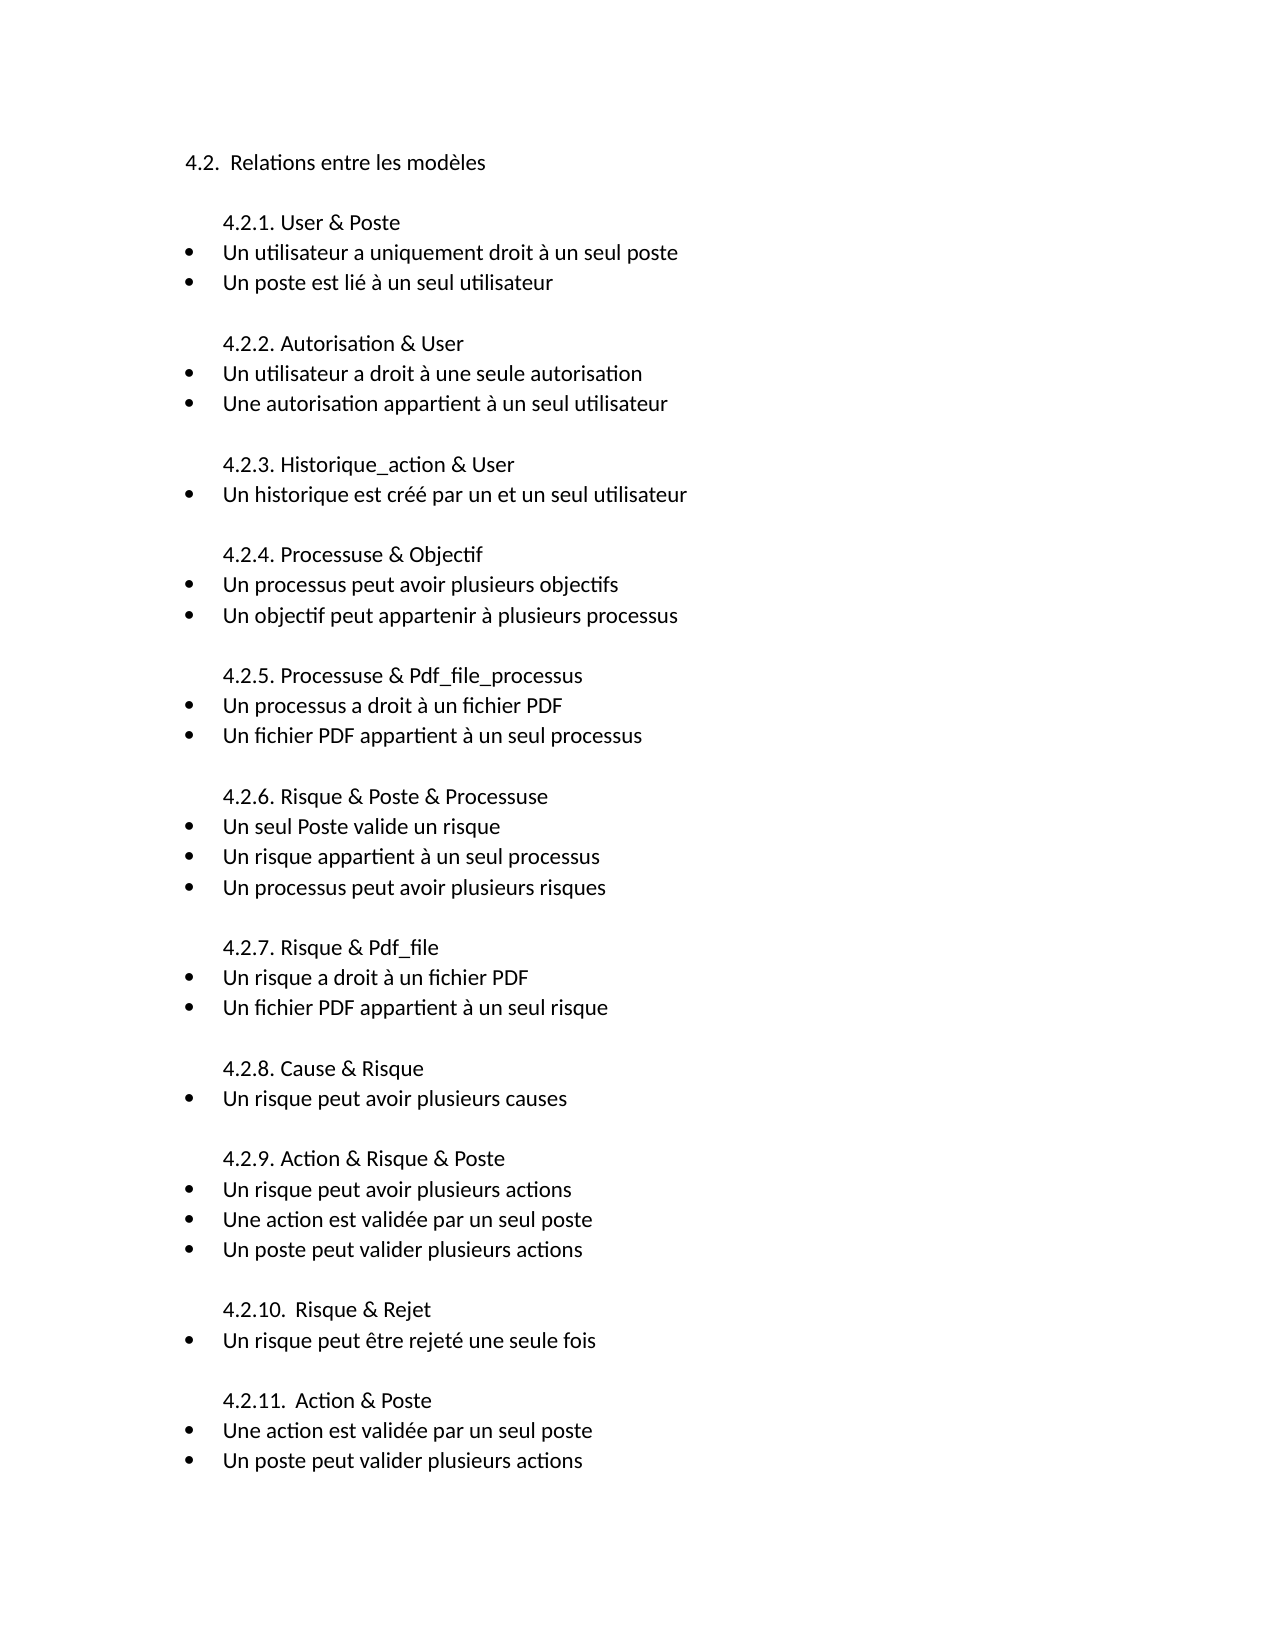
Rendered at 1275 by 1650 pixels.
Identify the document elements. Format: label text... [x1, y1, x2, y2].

list Historique_action & User [223, 450, 1127, 478]
list Un risque appartient à un seul processus [185, 842, 1127, 870]
list Risque & Poste & Processuse [223, 782, 1127, 810]
list Un objectif peut appartenir à plusieurs processus [185, 601, 1127, 629]
list Un fichier PDF appartient à un seul risque [185, 993, 1127, 1021]
list Risque & Rejet [223, 1296, 1127, 1323]
list Un utilisateur a uniquement droit à un seul poste [185, 238, 1127, 266]
list User & Poste [223, 208, 1127, 236]
list Un poste peut valider plusieurs actions [185, 1235, 1127, 1263]
list Un processus a droit à un fichier PDF [185, 691, 1127, 719]
list Processuse & Pdf_file_processus [223, 661, 1127, 689]
list Action & Poste [223, 1386, 1127, 1414]
list Risque & Pdf_file [223, 933, 1127, 961]
list Un poste est lié à un seul utilisateur [185, 268, 1127, 296]
list Un fichier PDF appartient à un seul processus [185, 722, 1127, 749]
list Autorisation & User [223, 329, 1127, 357]
list Action & Risque & Poste [223, 1144, 1127, 1172]
list Un risque peut être rejeté une seule fois [185, 1326, 1127, 1354]
list Une action est validée par un seul poste [185, 1205, 1127, 1233]
list Une action est validée par un seul poste [185, 1416, 1127, 1444]
list Un risque a droit à un fichier PDF [185, 963, 1127, 991]
list Relations entre les modèles [185, 148, 1127, 176]
list Un processus peut avoir plusieurs risques [185, 873, 1127, 901]
list Une autorisation appartient à un seul utilisateur [185, 389, 1127, 417]
list Un utilisateur a droit à une seule autorisation [185, 359, 1127, 387]
list Un risque peut avoir plusieurs causes [185, 1084, 1127, 1112]
list Un historique est créé par un et un seul utilisateur [185, 480, 1127, 508]
list Un processus peut avoir plusieurs objectifs [185, 571, 1127, 598]
list Un poste peut valider plusieurs actions [185, 1447, 1127, 1474]
list Processuse & Objectif [223, 540, 1127, 568]
list Un risque peut avoir plusieurs actions [185, 1175, 1127, 1203]
list Un seul Poste valide un risque [185, 812, 1127, 840]
list Cause & Risque [223, 1054, 1127, 1082]
